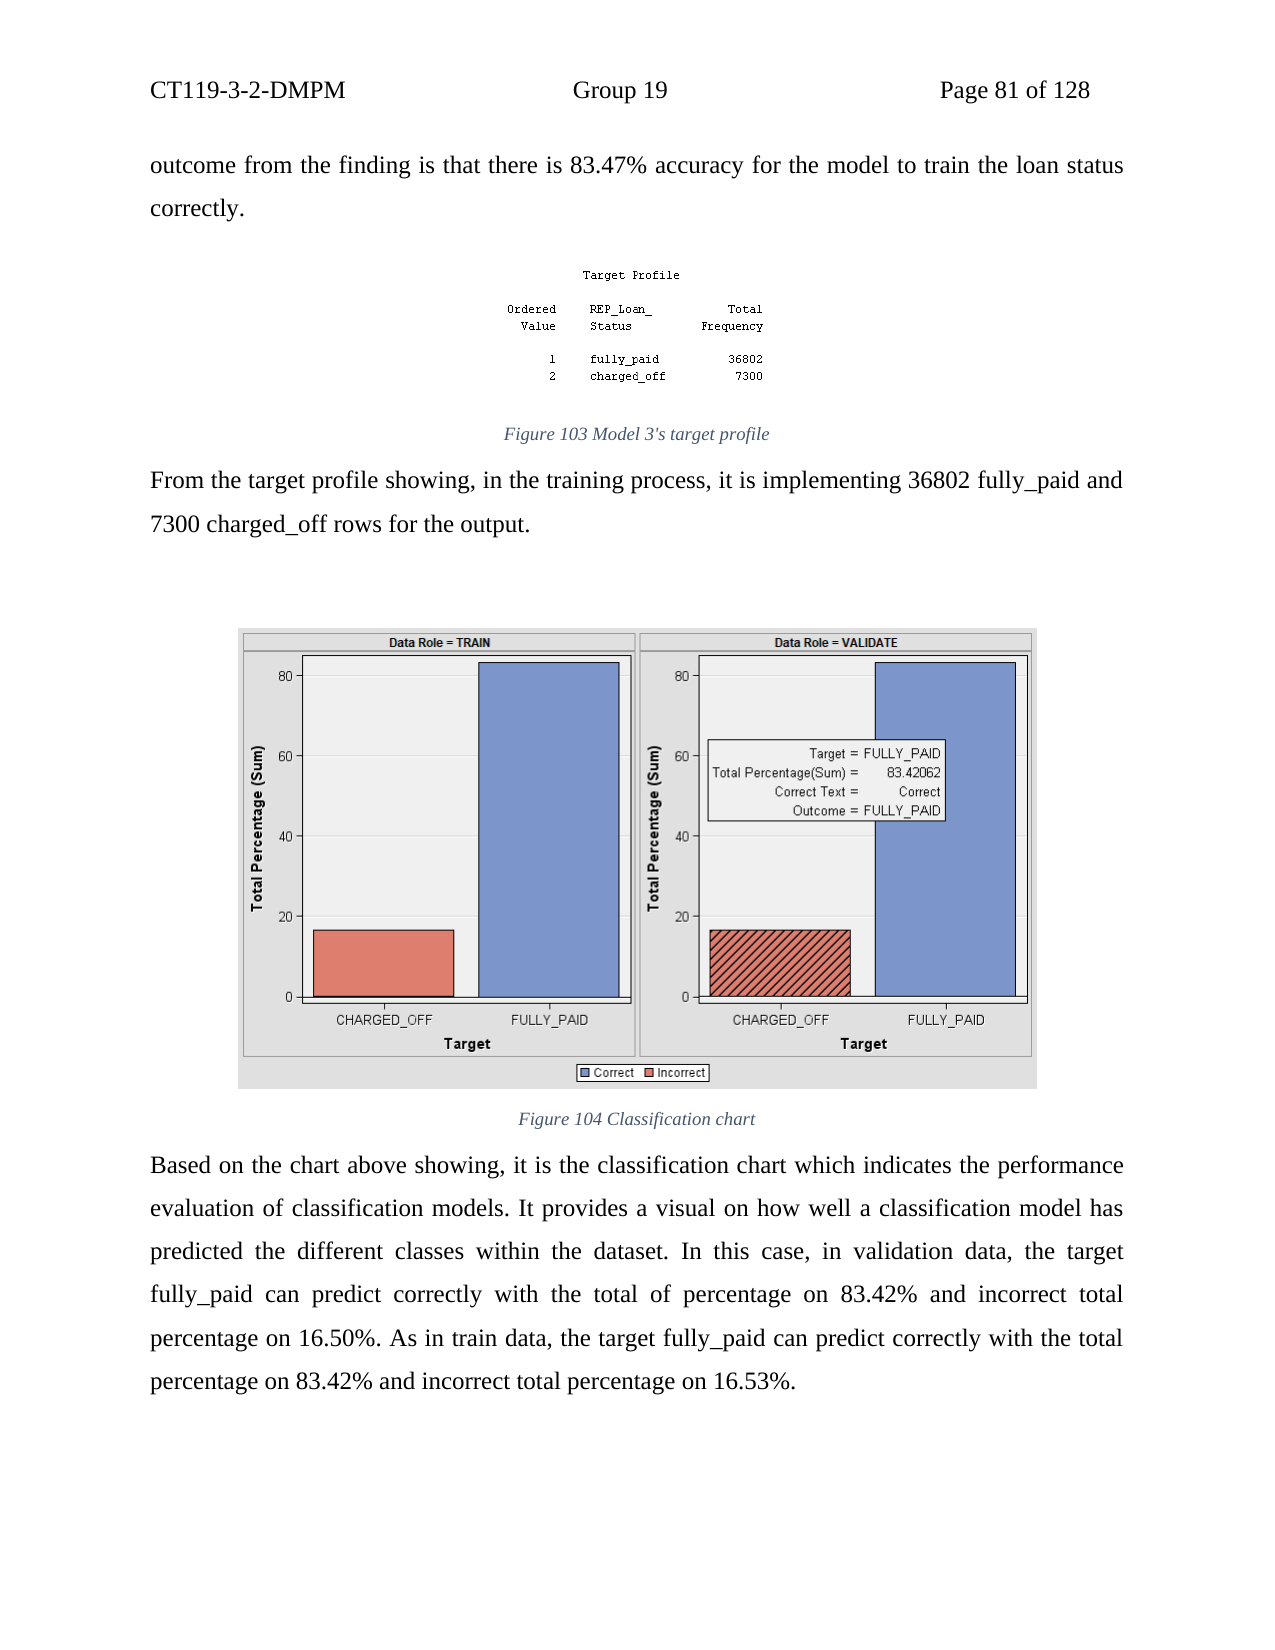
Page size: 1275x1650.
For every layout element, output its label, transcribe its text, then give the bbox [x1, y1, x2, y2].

picture [238, 628, 1037, 1089]
picture [500, 261, 776, 405]
text Based on the chart above showing, it is the classification chart which indicates the performance evaluation of classification models. It provides a visual on how well a classification model has predicted the different classes within the dataset. In this case, in validation data, the target fully_paid can predict correctly with the total of percentage on 83.42% and incorrect total percentage on 16.50%. As in train data, the target fully_paid can predict correctly with the total percentage on 83.42% and incorrect total percentage on 16.53%. [150, 1150, 1125, 1394]
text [150, 150, 1125, 222]
text From the target profile showing, in the training process, it is implementing 36802 fully_paid and 7300 charged_off rows for the output. [150, 466, 1125, 537]
